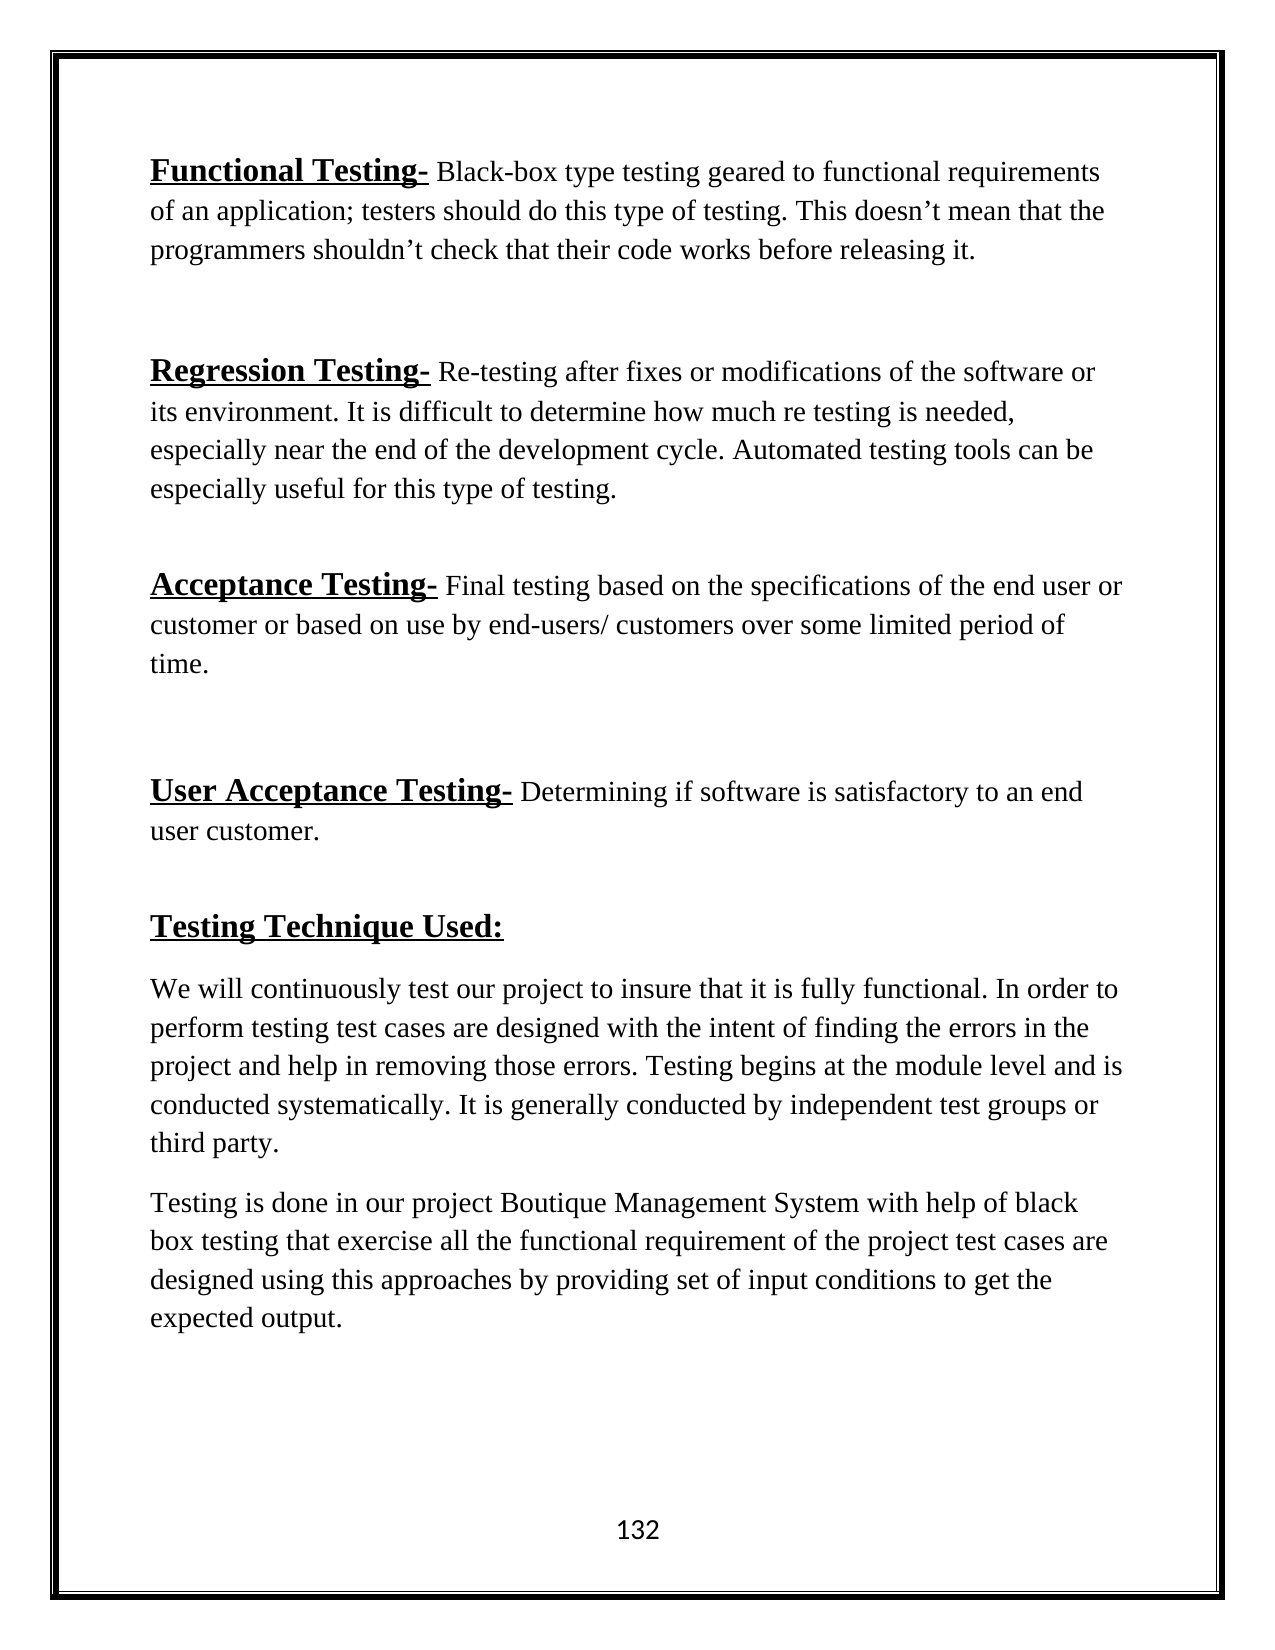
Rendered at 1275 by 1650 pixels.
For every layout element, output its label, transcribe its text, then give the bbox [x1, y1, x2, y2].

text Testing is done in our project Boutique Management System with help of black box testing that exercise all the functional requirement of the project test cases are designed using this approaches by providing set of input conditions to get the expected output. [150, 1185, 1125, 1334]
text We will continuously test our project to insure that it is fully functional. In order to perform testing test cases are designed with the intent of finding the errors in the project and help in removing those errors. Testing begins at the module level and is conducted systematically. It is generally conducted by independent test groups or third party. [150, 971, 1125, 1159]
text Regression Testing- Re-testing after fixes or modifications of the software or its environment. It is difficult to determine how much re testing is needed, especially near the end of the development cycle. Automated testing tools can be especially useful for this type of testing. [150, 351, 1125, 504]
text Testing Technique Used: [150, 906, 1125, 945]
text Acceptance Testing- Final testing based on the specifications of the end user or customer or based on use by end-users/ customers over some limited period of time. [150, 564, 1125, 679]
text User Acceptance Testing- Determining if software is satisfactory to an end user customer. [150, 770, 1125, 847]
text Functional Testing- Black-box type testing geared to functional requirements of an application; testers should do this type of testing. This doesn’t mean that the programmers shouldn’t check that their code works before releasing it. [150, 150, 1125, 265]
